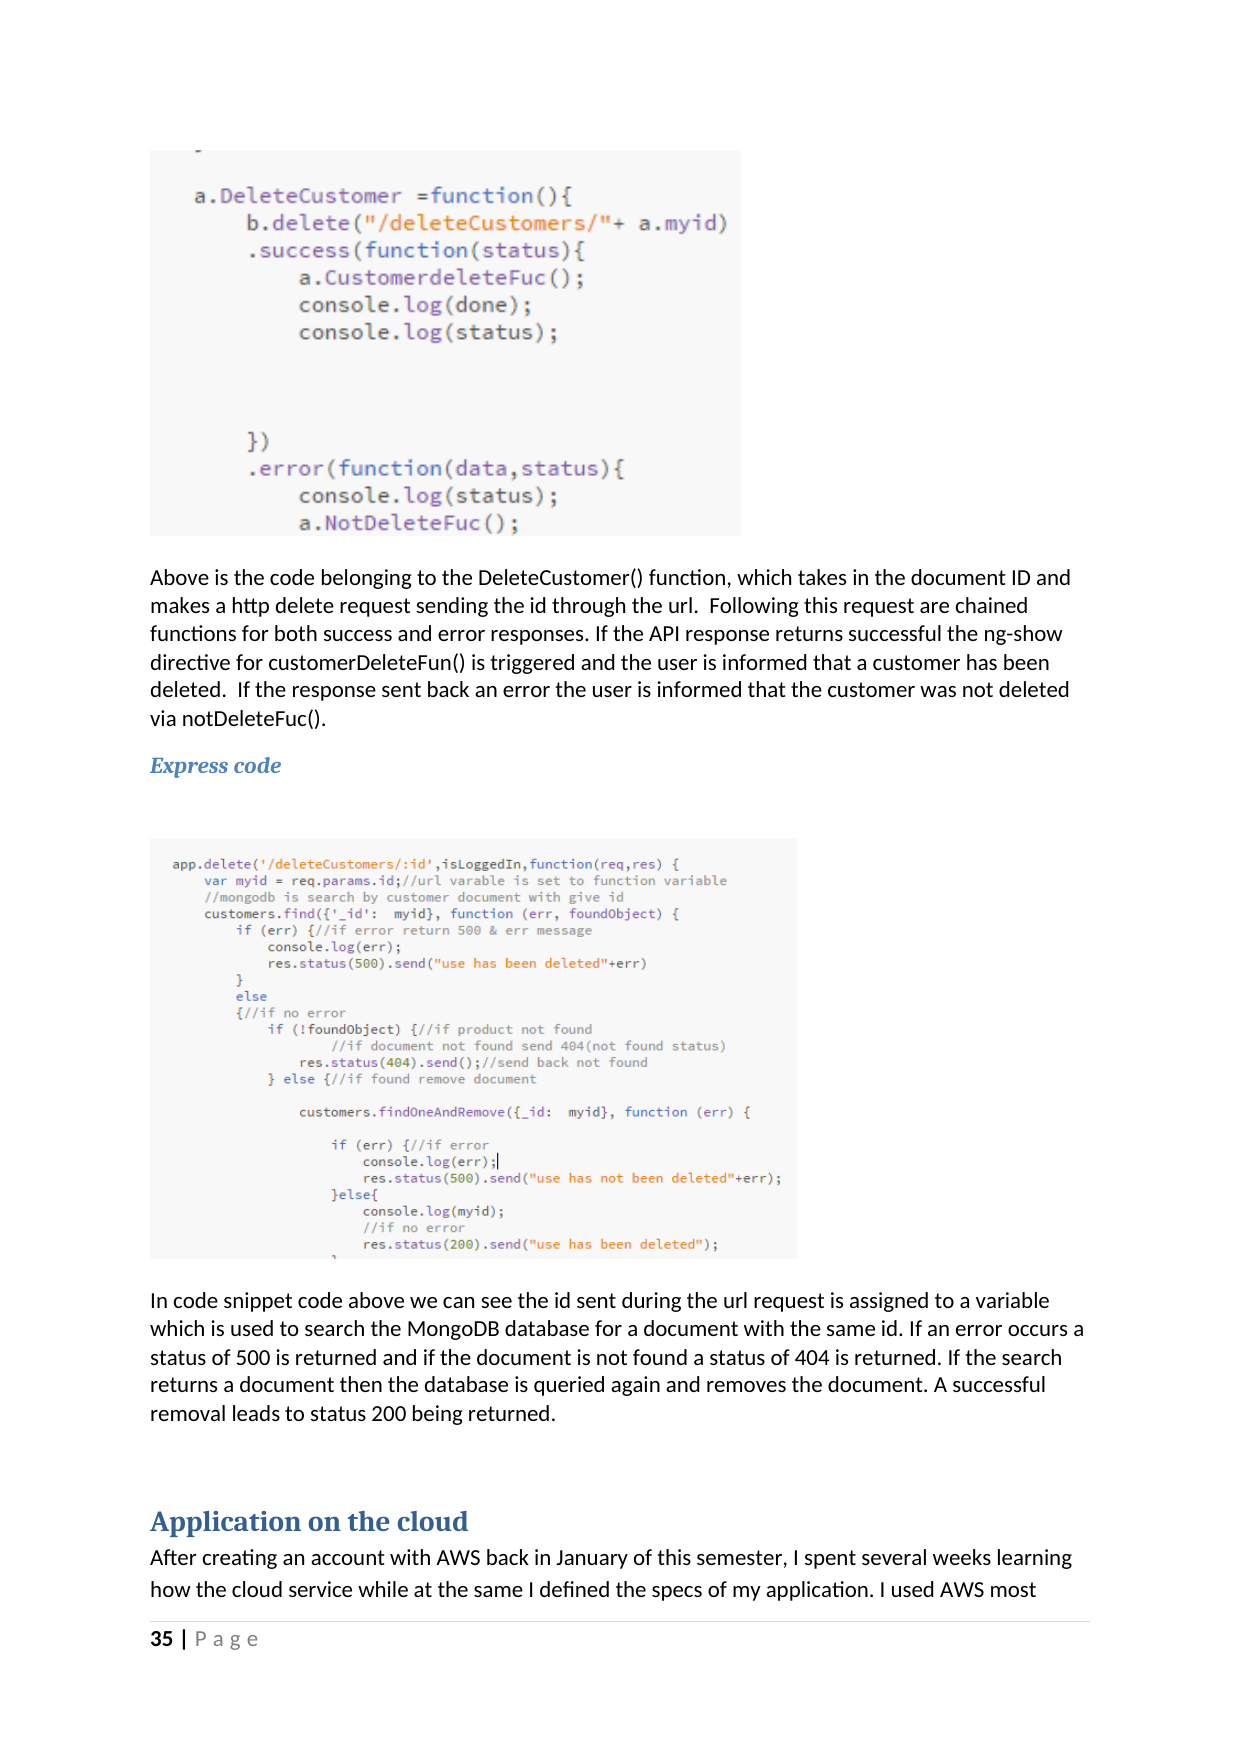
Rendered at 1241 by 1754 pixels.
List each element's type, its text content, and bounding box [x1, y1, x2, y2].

subtitle Express code [150, 752, 1090, 779]
picture [150, 838, 797, 1259]
subtitle Application on the cloud [150, 1505, 1090, 1538]
text In code snippet code above we can see the id sent during the url request is assigned to a variable which is used to search the MongoDB database for a document with the same id. If an error occurs a status of 500 is returned and if the document is not found a status of 404 is returned. If the search returns a document then the database is queried again and removes the document. A successful removal leads to status 200 being returned. [150, 1287, 1090, 1427]
picture [150, 150, 741, 536]
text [150, 1543, 1090, 1603]
text Above is the code belonging to the DeleteCustomer() function, which takes in the document ID and makes a http delete request sending the id through the url. Following this request are chained functions for both success and error responses. If the API response returns successful the ng-show directive for customerDeleteFun() is triggered and the user is informed that a customer has been deleted. If the response sent back an error the user is informed that the customer was not deleted via notDeleteFuc(). [150, 563, 1090, 732]
